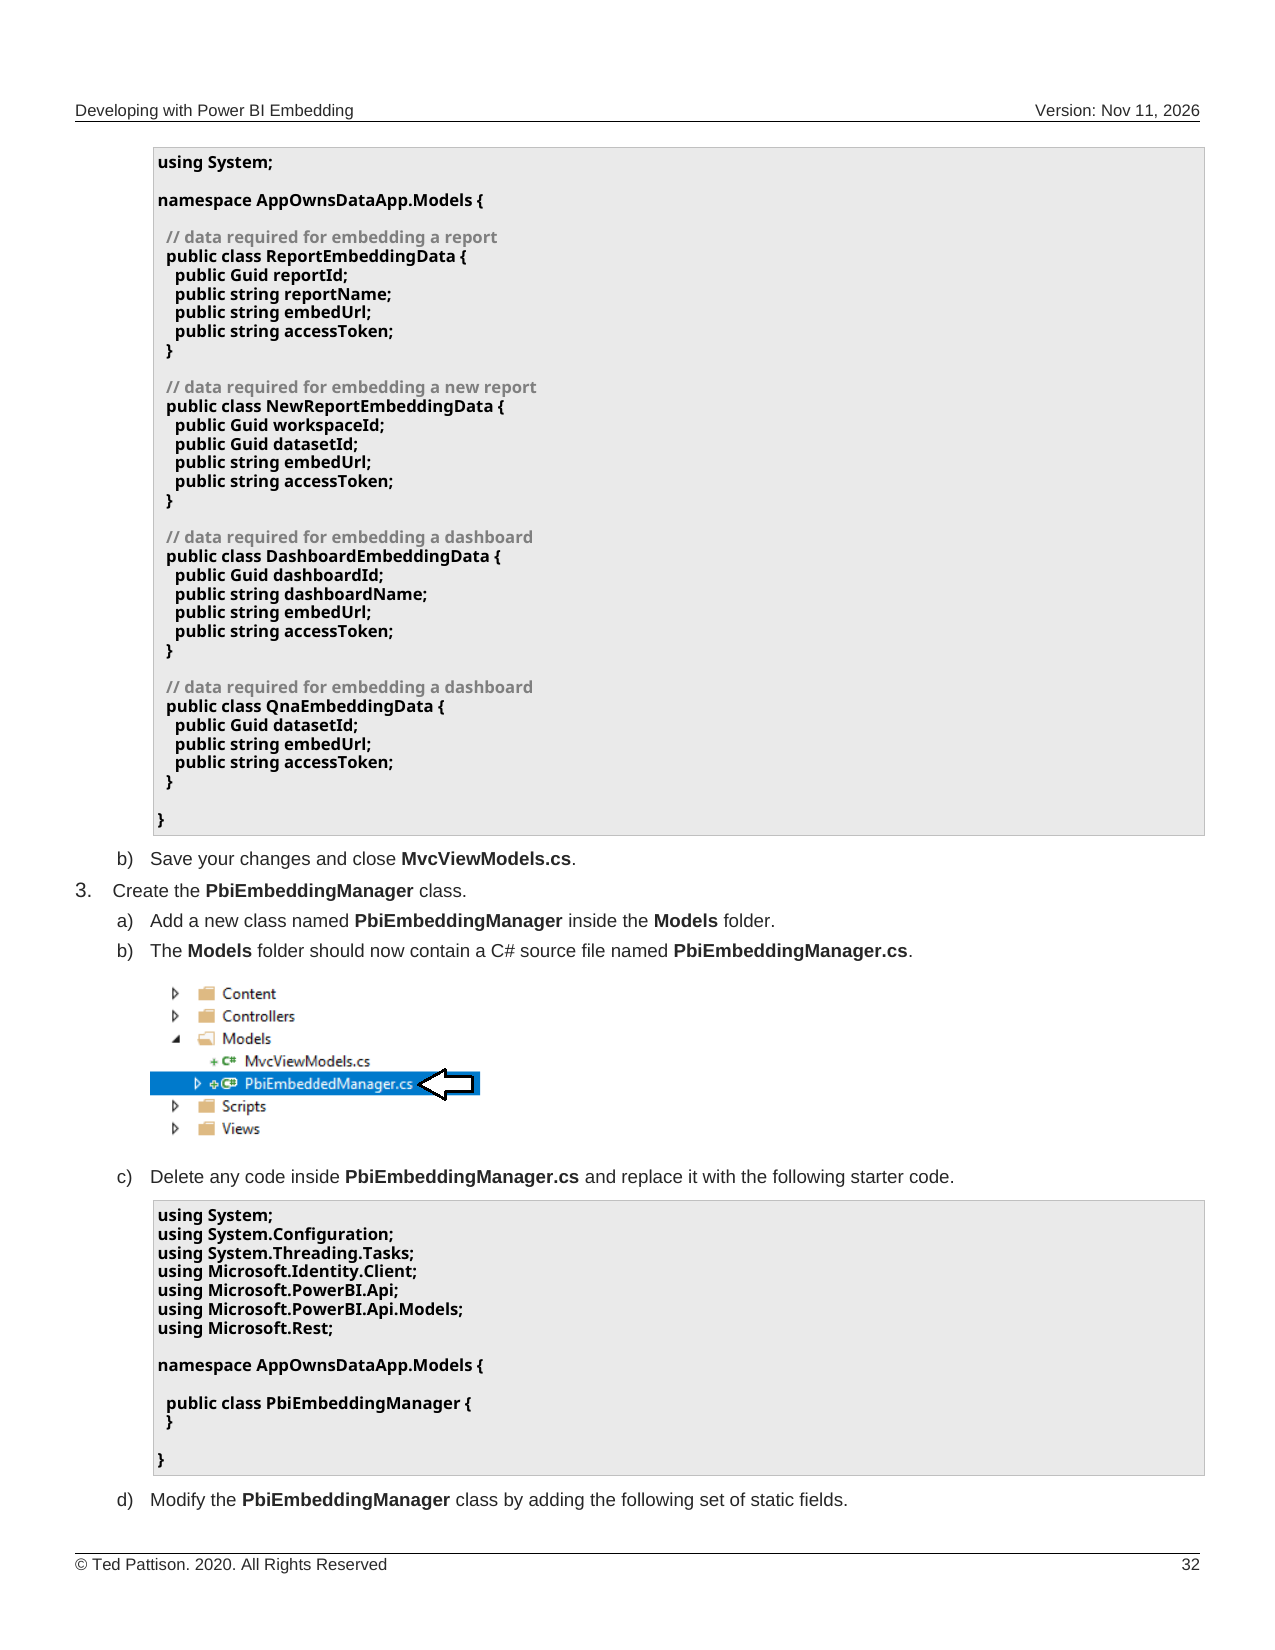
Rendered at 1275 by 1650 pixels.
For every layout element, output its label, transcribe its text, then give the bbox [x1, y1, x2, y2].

text using Microsoft.Rest; [154, 1312, 1204, 1331]
text public Guid datasetId; [154, 709, 1204, 728]
text public string accessToken; [154, 466, 1204, 484]
text public class QnaEmbeddingData { [154, 691, 1204, 709]
text public Guid reportId; [154, 259, 1204, 278]
text public class PbiEmbeddingManager { [154, 1387, 1204, 1406]
text public string accessToken; [154, 316, 1204, 334]
text public class NewReportEmbeddingData { [154, 391, 1204, 409]
text using Microsoft.PowerBI.Api; [154, 1275, 1204, 1294]
text namespace AppOwnsDataApp.Models { [154, 184, 1204, 203]
text public string dashboardName; [154, 578, 1204, 597]
text public string embedUrl; [154, 597, 1204, 616]
text using Microsoft.Identity.Client; [154, 1256, 1204, 1275]
list Add a new class named PbiEmbeddingManager inside the Models folder. [117, 910, 1200, 932]
text // data required for embedding a report [154, 222, 1204, 241]
list Delete any code inside PbiEmbeddingManager.cs and replace it with the following starter code. [117, 1166, 1200, 1187]
text public Guid dashboardId; [154, 559, 1204, 578]
text } [154, 766, 1204, 784]
text using System.Threading.Tasks; [154, 1237, 1204, 1256]
text using Microsoft.PowerBI.Api.Models; [154, 1294, 1204, 1312]
text // data required for embedding a new report [154, 372, 1204, 391]
list Modify the PbiEmbeddingManager class by adding the following set of static fields. [117, 1488, 1200, 1510]
text // data required for embedding a dashboard [154, 522, 1204, 541]
text namespace AppOwnsDataApp.Models { [154, 1350, 1204, 1369]
text } [154, 334, 1204, 353]
picture [150, 983, 481, 1144]
text public string embedUrl; [154, 728, 1204, 747]
text using System; [154, 148, 1204, 166]
text using System.Configuration; [154, 1219, 1204, 1237]
list Save your changes and close MvcViewModels.cs. [117, 848, 1200, 869]
list Create the PbiEmbeddingManager class. [75, 878, 1200, 902]
text using System; [154, 1201, 1204, 1219]
text } [154, 1444, 1204, 1475]
text public Guid datasetId; [154, 428, 1204, 447]
text public string accessToken; [154, 747, 1204, 766]
text public class DashboardEmbeddingData { [154, 541, 1204, 559]
text public string accessToken; [154, 616, 1204, 634]
list The Models folder should now contain a C# source file named PbiEmbeddingManager.cs. [117, 940, 1200, 962]
text } [154, 1406, 1204, 1425]
text public string reportName; [154, 278, 1204, 297]
text } [154, 634, 1204, 653]
text } [154, 484, 1204, 503]
text } [154, 803, 1204, 835]
text public class ReportEmbeddingData { [154, 241, 1204, 259]
text public string embedUrl; [154, 297, 1204, 316]
text public Guid workspaceId; [154, 409, 1204, 428]
text // data required for embedding a dashboard [154, 672, 1204, 691]
text public string embedUrl; [154, 447, 1204, 466]
